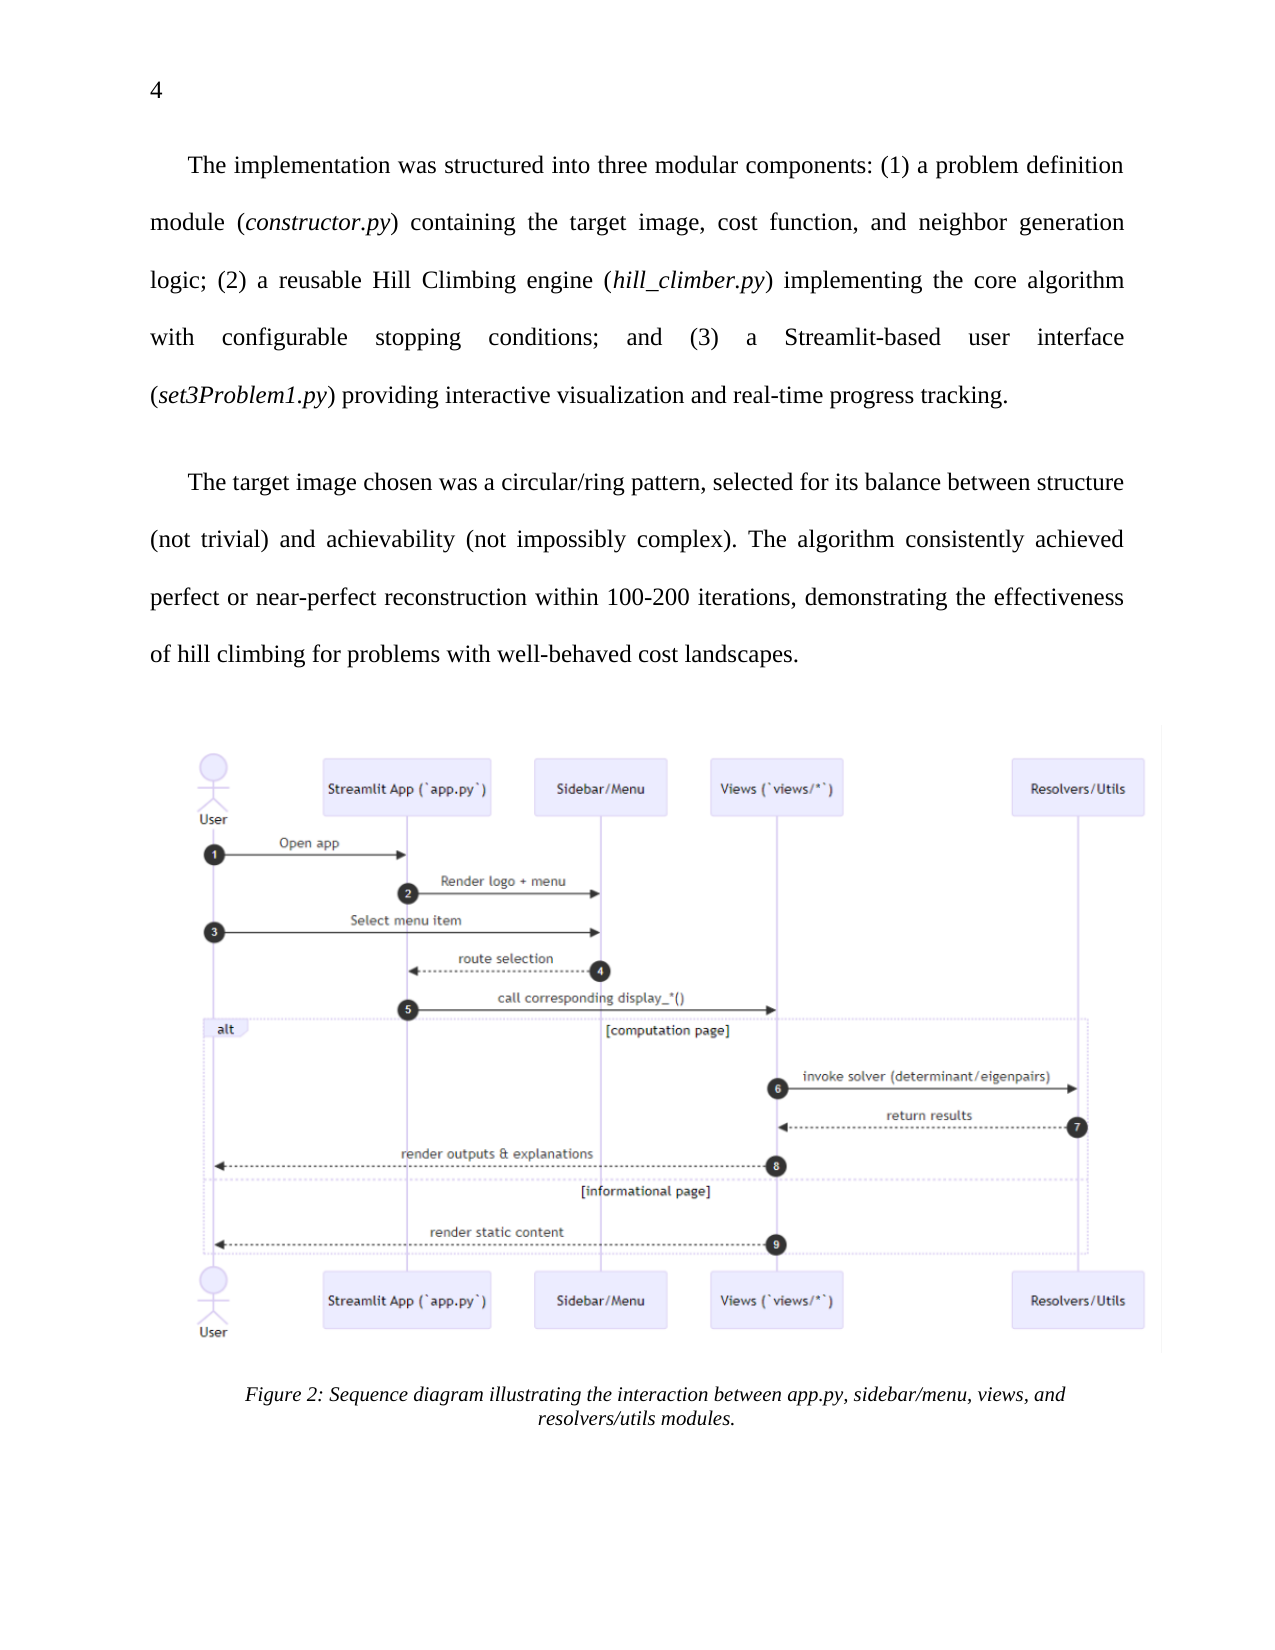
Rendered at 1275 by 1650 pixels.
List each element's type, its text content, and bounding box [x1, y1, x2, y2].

text Figure 2: Sequence diagram illustrating the interaction between app.py, sidebar/menu, views, and resolvers/utils modules. [150, 1382, 1125, 1430]
text The implementation was structured into three modular components: (1) a problem definition module (constructor.py) containing the target image, cost function, and neighbor generation logic; (2) a reusable Hill Climbing engine (hill_climber.py) implementing the core algorithm with configurable stopping conditions; and (3) a Streamlit-based user interface (set3Problem1.py) providing interactive visualization and real-time progress tracking. [150, 150, 1125, 409]
text The target image chosen was a circular/ring pattern, selected for its balance between structure (not trivial) and achievability (not impossibly complex). The algorithm consistently achieved perfect or near-perfect reconstruction within 100-200 iterations, demonstrating the effectiveness of hill climbing for problems with well-behaved cost landscapes. [150, 467, 1125, 668]
picture [187, 725, 1163, 1353]
